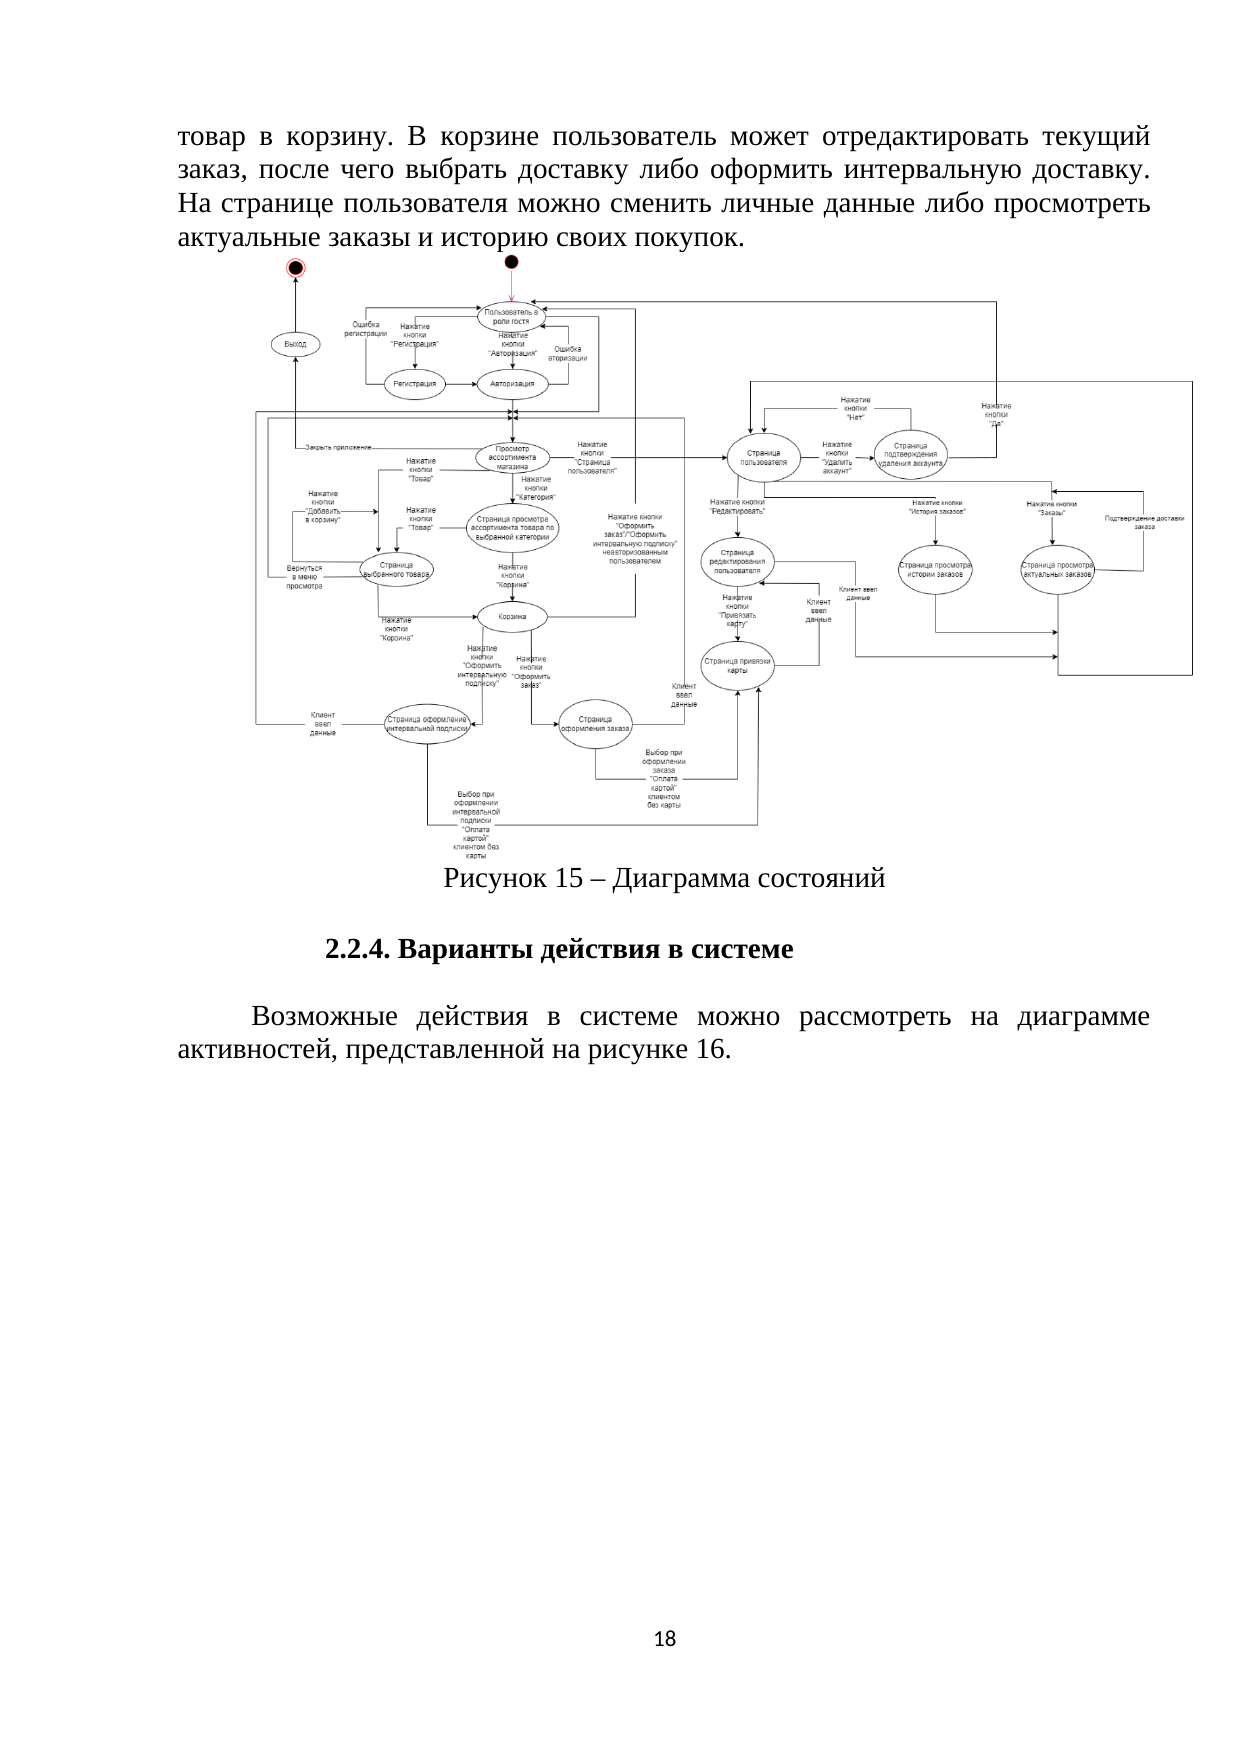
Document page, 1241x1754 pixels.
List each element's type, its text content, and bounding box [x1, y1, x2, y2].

text Возможные действия в системе можно рассмотреть на диаграмме активностей, представленной на рисунке 16. [177, 998, 1152, 1065]
text Варианты действия в системе [325, 931, 1152, 964]
text Рисунок 15 – Диаграмма состояний [177, 860, 1152, 893]
picture [251, 252, 1198, 860]
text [177, 118, 1152, 252]
